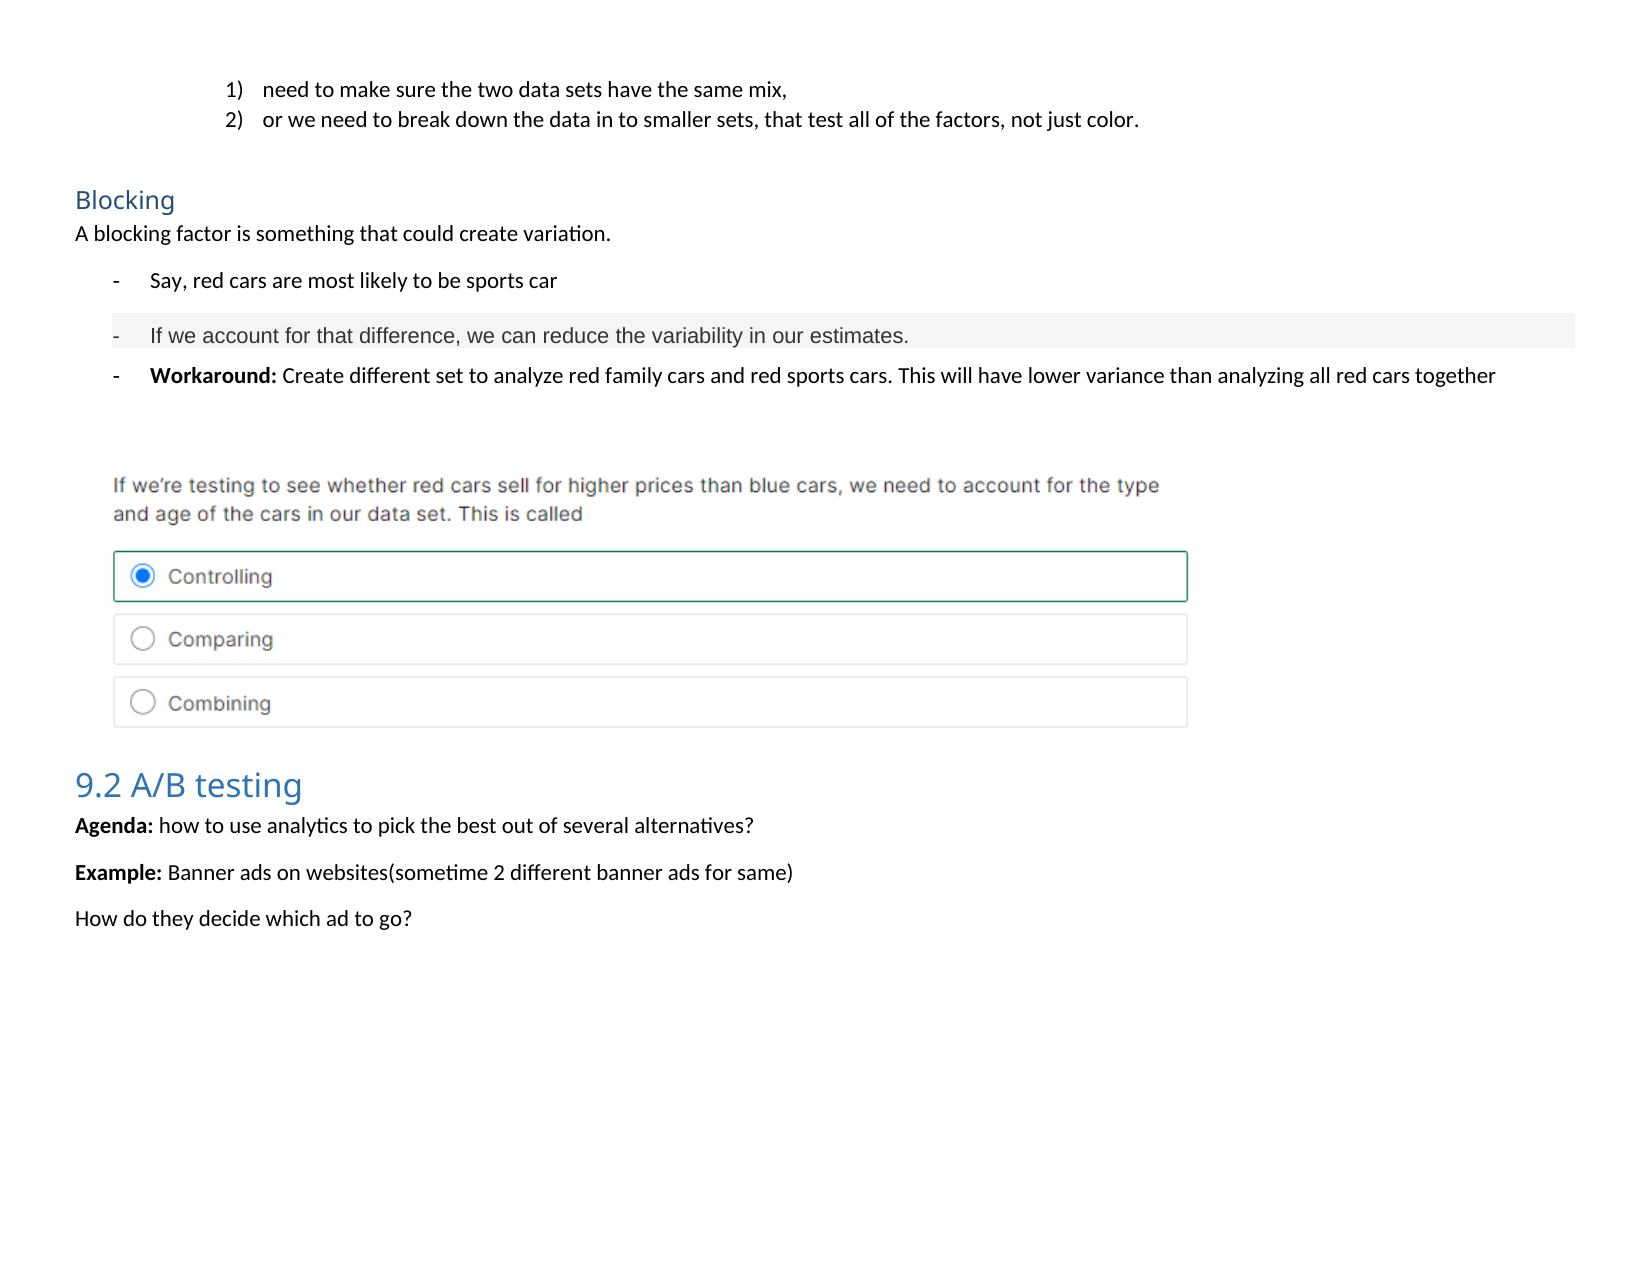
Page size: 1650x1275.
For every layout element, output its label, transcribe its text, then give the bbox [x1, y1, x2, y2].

text A blocking factor is something that could create variation. [75, 219, 1575, 247]
text How do they decide which ad to go? [75, 904, 1575, 933]
list Workaround: Create different set to analyze red family cars and red sports cars. This will have lower variance than analyzing all red cars together [112, 361, 1575, 389]
list need to make sure the two data sets have the same mix, [225, 75, 1575, 103]
subtitle 9.2 A/B testing [75, 762, 1575, 807]
list If we account for that difference, we can reduce the variability in our estimates. [112, 313, 1575, 348]
list Say, red cars are most likely to be sports car [112, 266, 1575, 294]
picture [75, 454, 1200, 735]
text Example: Banner ads on websites(sometime 2 different banner ads for same) [75, 858, 1575, 886]
text Agenda: how to use analytics to pick the best out of several alternatives? [75, 811, 1575, 839]
list or we need to break down the data in to smaller sets, that test all of the factors, not just color. [225, 105, 1575, 133]
subtitle Blocking [75, 182, 1575, 216]
